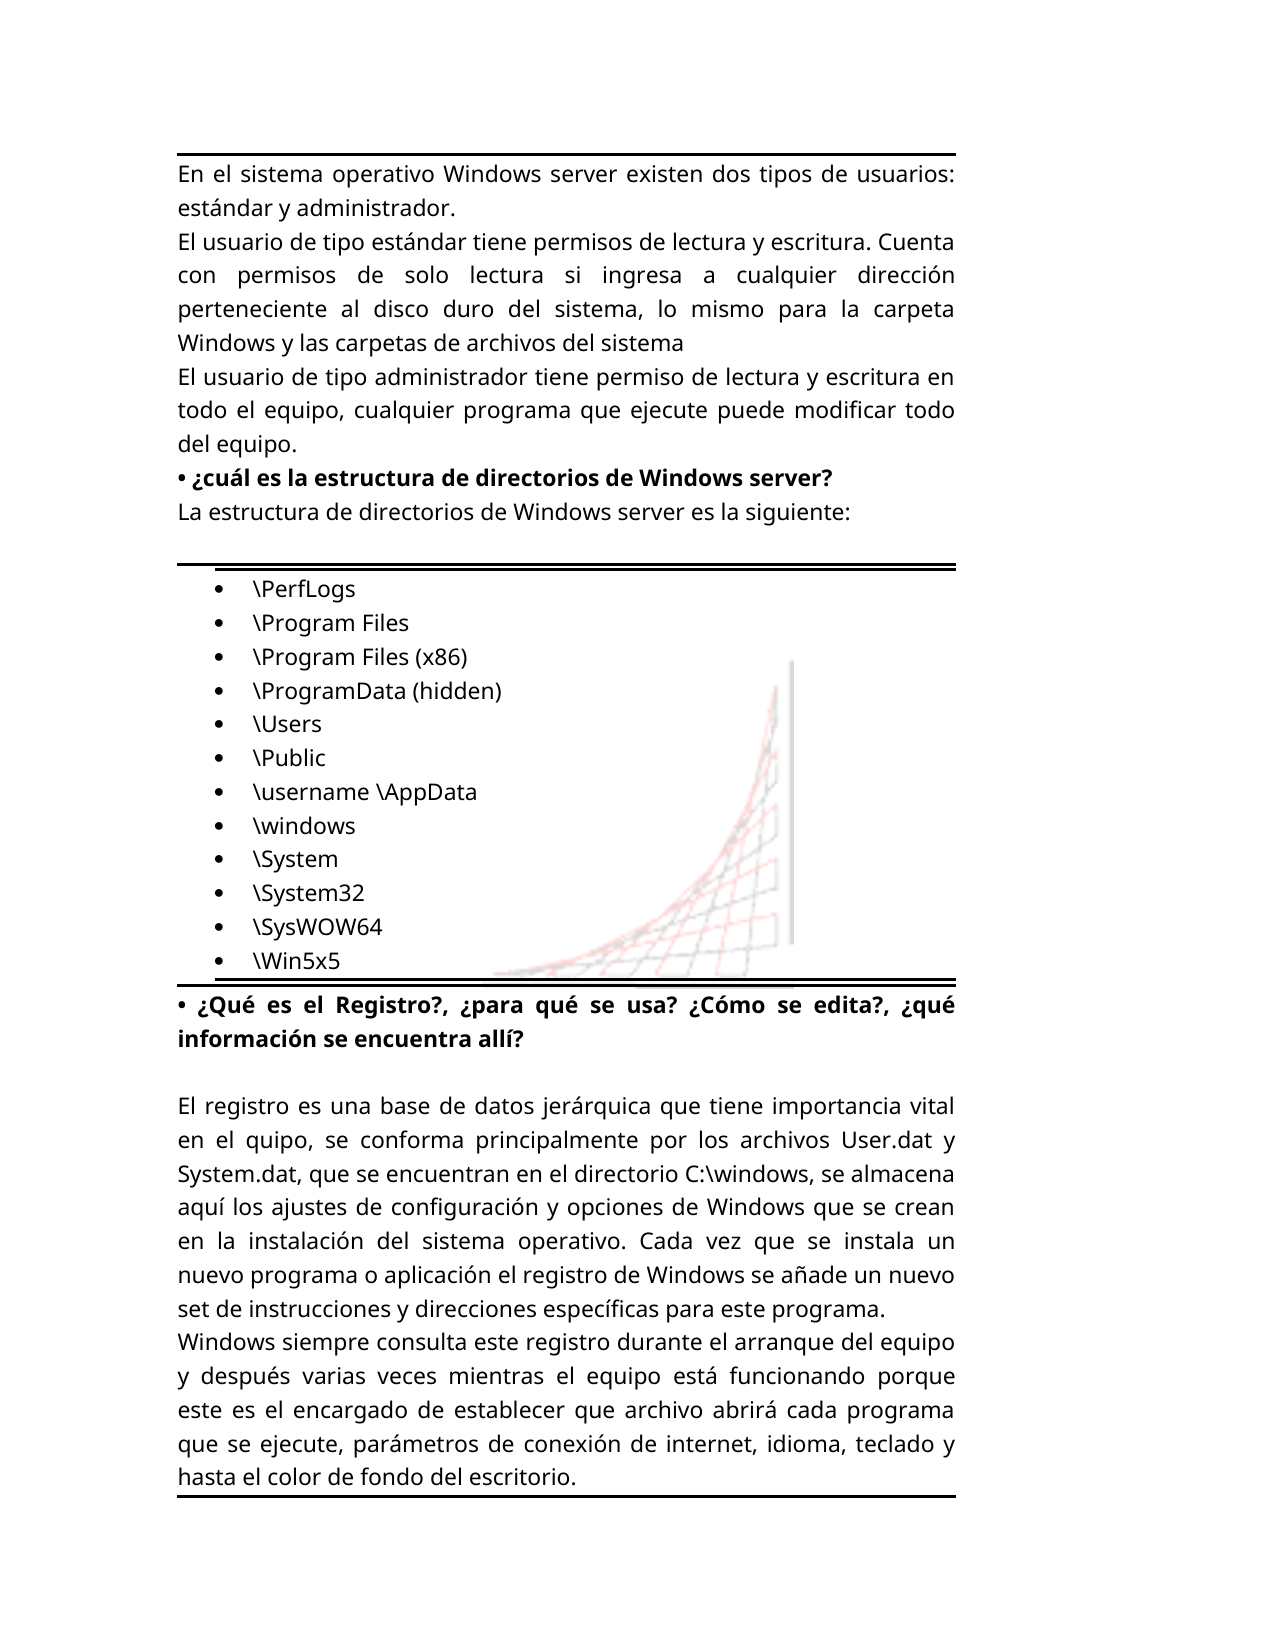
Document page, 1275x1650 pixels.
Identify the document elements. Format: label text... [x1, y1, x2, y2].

list • ¿cuál es la estructura de directorios de Windows server? [177, 457, 956, 490]
list \username \AppData [215, 771, 956, 804]
list Windows siempre consulta este registro durante el arranque del equipo y después varias veces mientras el equipo está funcionando porque este es el encargado de establecer que archivo abrirá cada programa que se ejecute, parámetros de conexión de internet, idioma, teclado y hasta el color de fondo del escritorio. [177, 1321, 956, 1495]
list El usuario de tipo estándar tiene permisos de lectura y escritura. Cuenta con permisos de solo lectura si ingresa a cualquier dirección perteneciente al disco duro del sistema, lo mismo para la carpeta Windows y las carpetas de archivos del sistema [177, 220, 956, 355]
list \Program Files (x86) [215, 636, 956, 669]
list El usuario de tipo administrador tiene permiso de lectura y escritura en todo el equipo, cualquier programa que ejecute puede modificar todo del equipo. [177, 355, 956, 457]
list El registro es una base de datos jerárquica que tiene importancia vital en el quipo, se conforma principalmente por los archivos User.dat y System.dat, que se encuentran en el directorio C:\windows, se almacena aquí los ajustes de configuración y opciones de Windows que se crean en la instalación del sistema operativo. Cada vez que se instala un nuevo programa o aplicación el registro de Windows se añade un nuevo set de instrucciones y direcciones específicas para este programa. [177, 1085, 956, 1321]
list \System [215, 838, 956, 872]
list \Users [215, 703, 956, 737]
list \Win5x5 [215, 939, 956, 978]
list \PerfLogs [215, 571, 956, 602]
list \Program Files [215, 602, 956, 636]
list \windows [215, 804, 956, 838]
list • ¿Qué es el Registro?, ¿para qué se usa? ¿Cómo se edita?, ¿qué información se encuentra allí? [177, 987, 956, 1054]
list \System32 [215, 872, 956, 906]
list La estructura de directorios de Windows server es la siguiente: [177, 490, 956, 527]
list \ProgramData (hidden) [215, 669, 956, 703]
list \SysWOW64 [215, 906, 956, 939]
list En el sistema operativo Windows server existen dos tipos de usuarios: estándar y administrador. [177, 156, 956, 220]
list \Public [215, 737, 956, 771]
